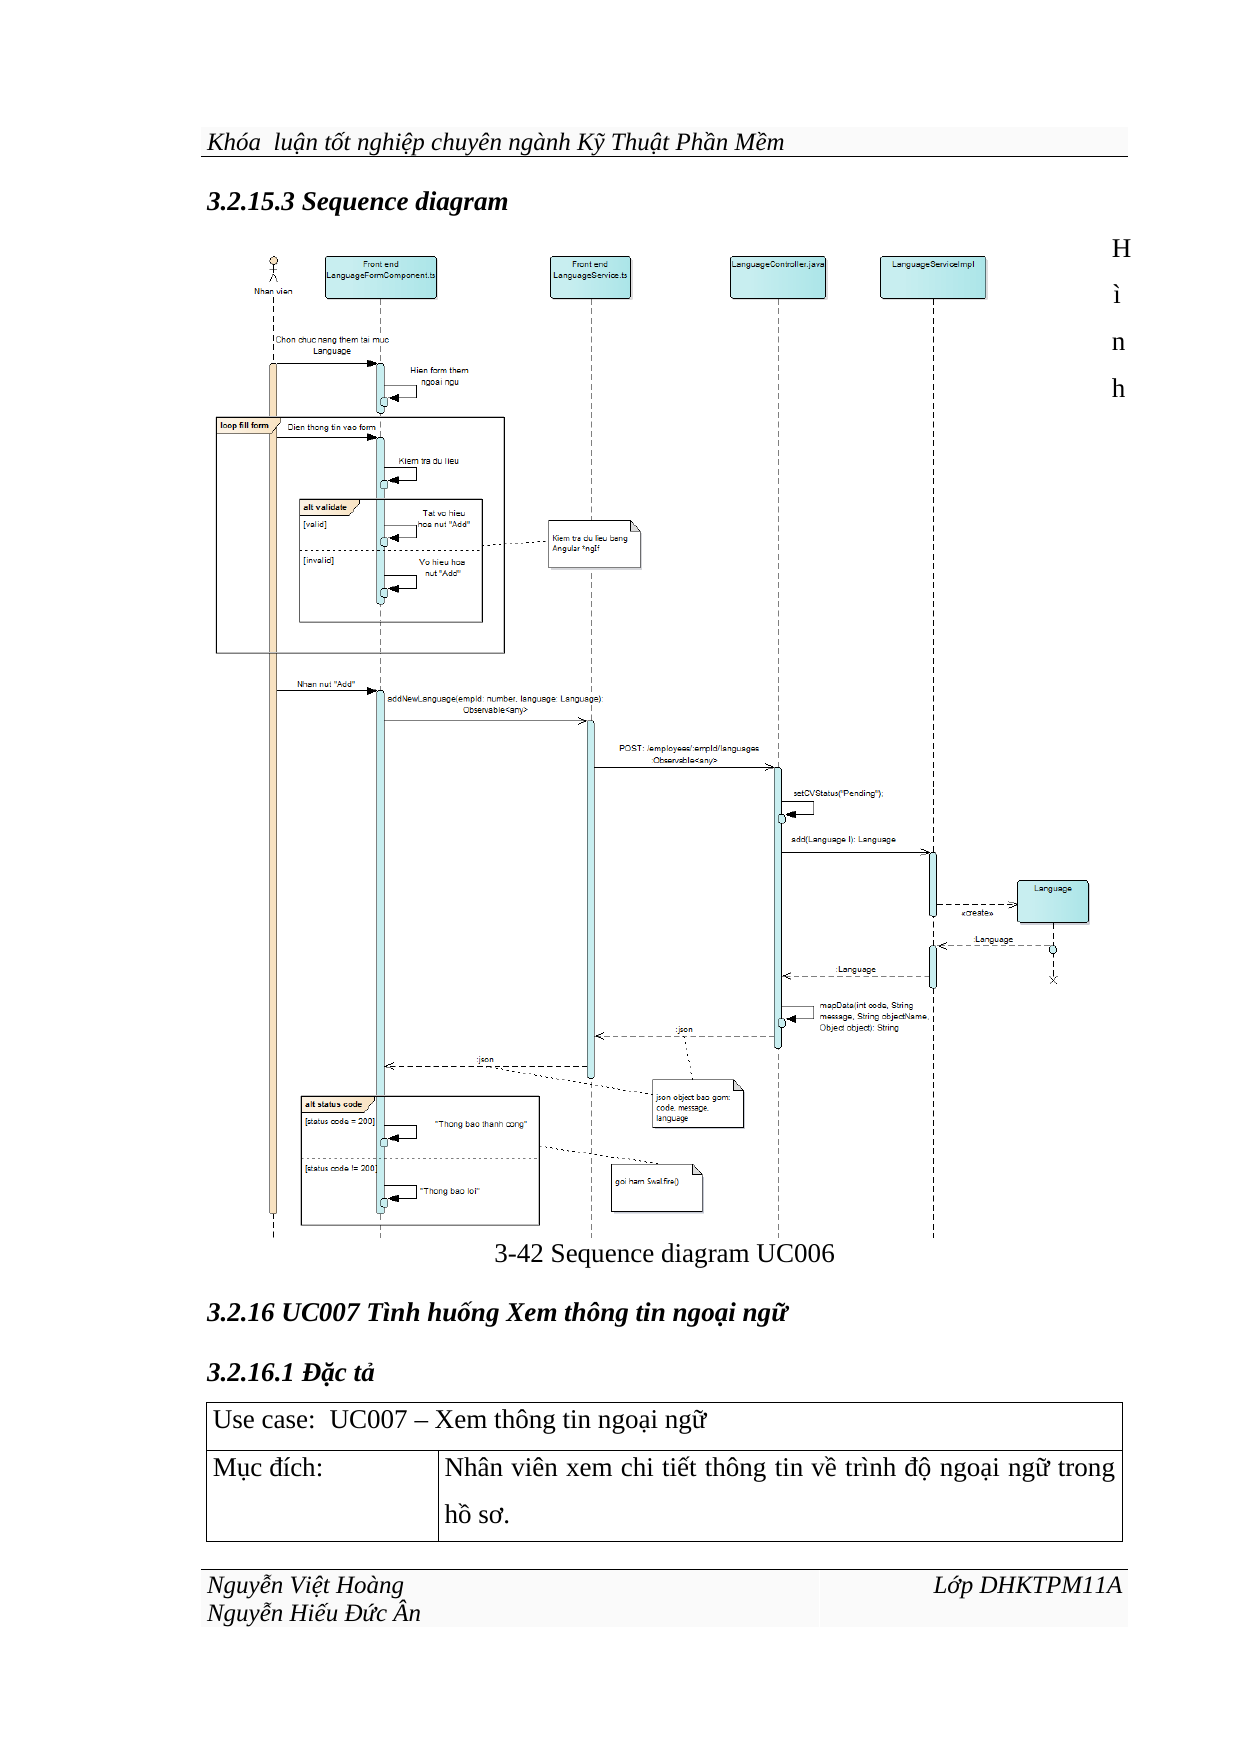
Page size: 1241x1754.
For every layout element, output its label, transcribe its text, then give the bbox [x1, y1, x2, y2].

table_header Use case: UC007 – Xem thông tin ngoại ngữ [207, 1403, 1122, 1450]
subtitle Đặc tả [207, 1356, 1122, 1387]
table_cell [439, 1451, 1122, 1541]
picture [204, 251, 1093, 1238]
subtitle UC007 Tình huống Xem thông tin ngoại ngữ [207, 1296, 1122, 1328]
subtitle Sequence diagram [207, 185, 1122, 216]
table_cell Mục đích: [207, 1451, 438, 1541]
